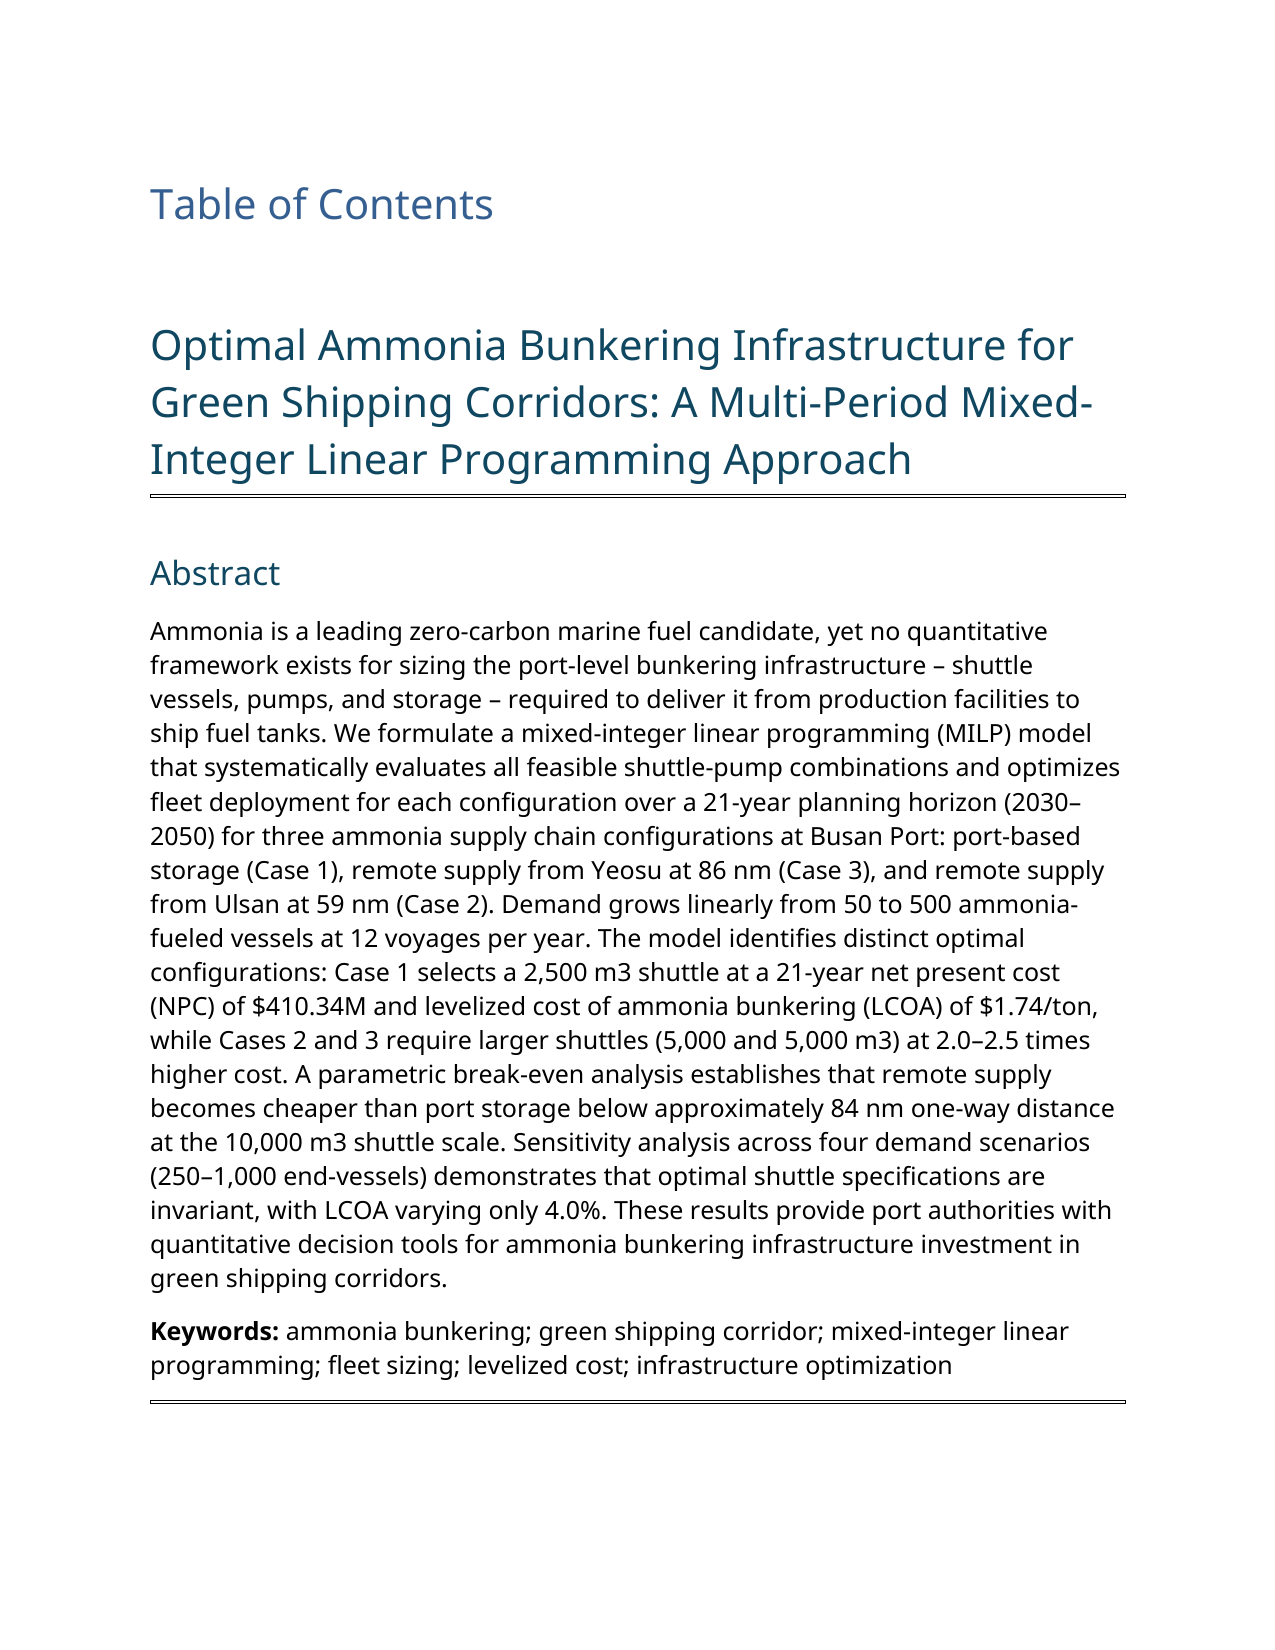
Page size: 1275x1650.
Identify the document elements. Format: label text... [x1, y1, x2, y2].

text Keywords: ammonia bunkering; green shipping corridor; mixed-integer linear programming; fleet sizing; levelized cost; infrastructure optimization [150, 1314, 1125, 1382]
subtitle Optimal Ammonia Bunkering Infrastructure for Green Shipping Corridors: A Multi-Period Mixed-Integer Linear Programming Approach [150, 316, 1125, 486]
subtitle Abstract [150, 550, 1125, 595]
text Ammonia is a leading zero-carbon marine fuel candidate, yet no quantitative framework exists for sizing the port-level bunkering infrastructure – shuttle vessels, pumps, and storage – required to deliver it from production facilities to ship fuel tanks. We formulate a mixed-integer linear programming (MILP) model that systematically evaluates all feasible shuttle-pump combinations and optimizes fleet deployment for each configuration over a 21-year planning horizon (2030–2050) for three ammonia supply chain configurations at Busan Port: port-based storage (Case 1), remote supply from Yeosu at 86 nm (Case 3), and remote supply from Ulsan at 59 nm (Case 2). Demand grows linearly from 50 to 500 ammonia-fueled vessels at 12 voyages per year. The model identifies distinct optimal configurations: Case 1 selects a 2,500 m3 shuttle at a 21-year net present cost (NPC) of $410.34M and levelized cost of ammonia bunkering (LCOA) of $1.74/ton, while Cases 2 and 3 require larger shuttles (5,000 and 5,000 m3) at 2.0–2.5 times higher cost. A parametric break-even analysis establishes that remote supply becomes cheaper than port storage below approximately 84 nm one-way distance at the 10,000 m3 shuttle scale. Sensitivity analysis across four demand scenarios (250–1,000 end-vessels) demonstrates that optimal shuttle specifications are invariant, with LCOA varying only 4.0%. These results provide port authorities with quantitative decision tools for ammonia bunkering infrastructure investment in green shipping corridors. [150, 614, 1125, 1295]
